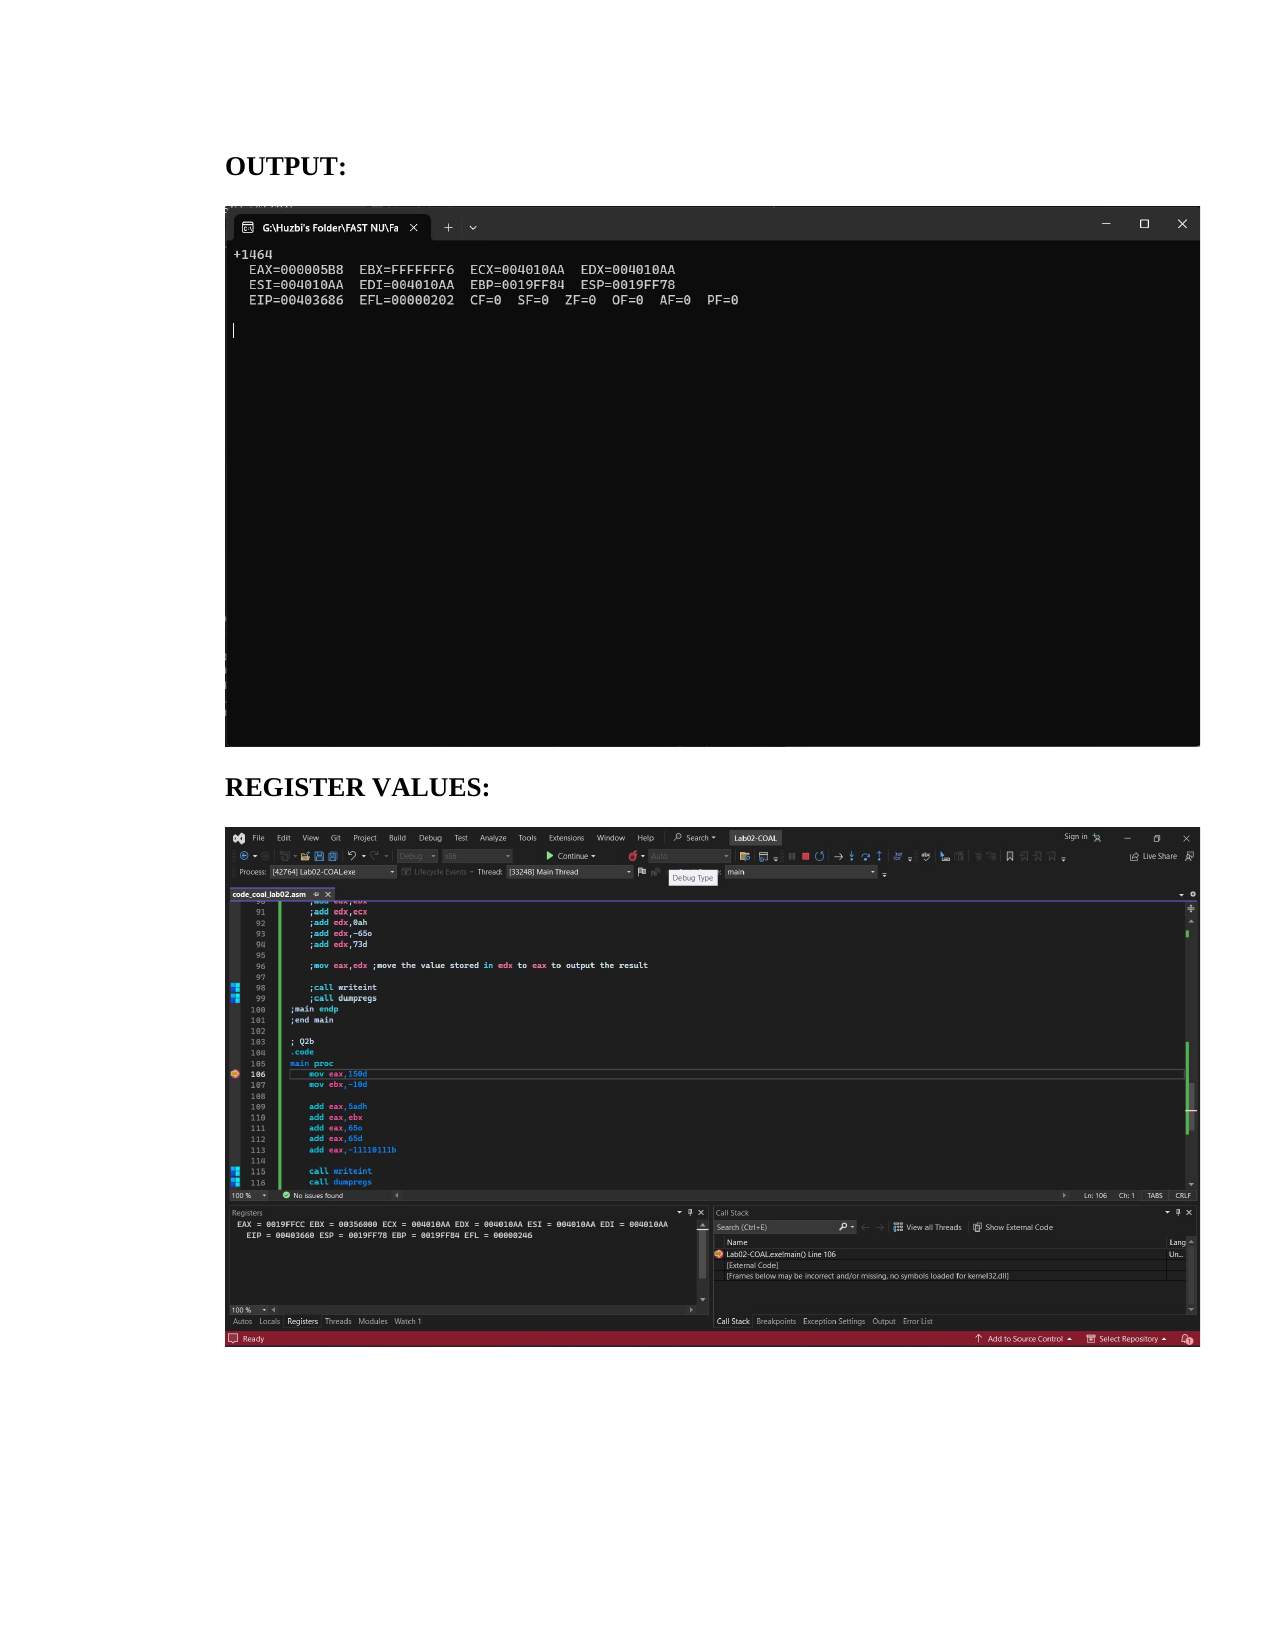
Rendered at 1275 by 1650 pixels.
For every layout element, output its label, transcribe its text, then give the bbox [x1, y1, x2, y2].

text REGISTER VALUES: [225, 771, 1125, 802]
text OUTPUT: [225, 150, 1125, 181]
picture [225, 206, 1200, 747]
picture [225, 827, 1200, 1347]
